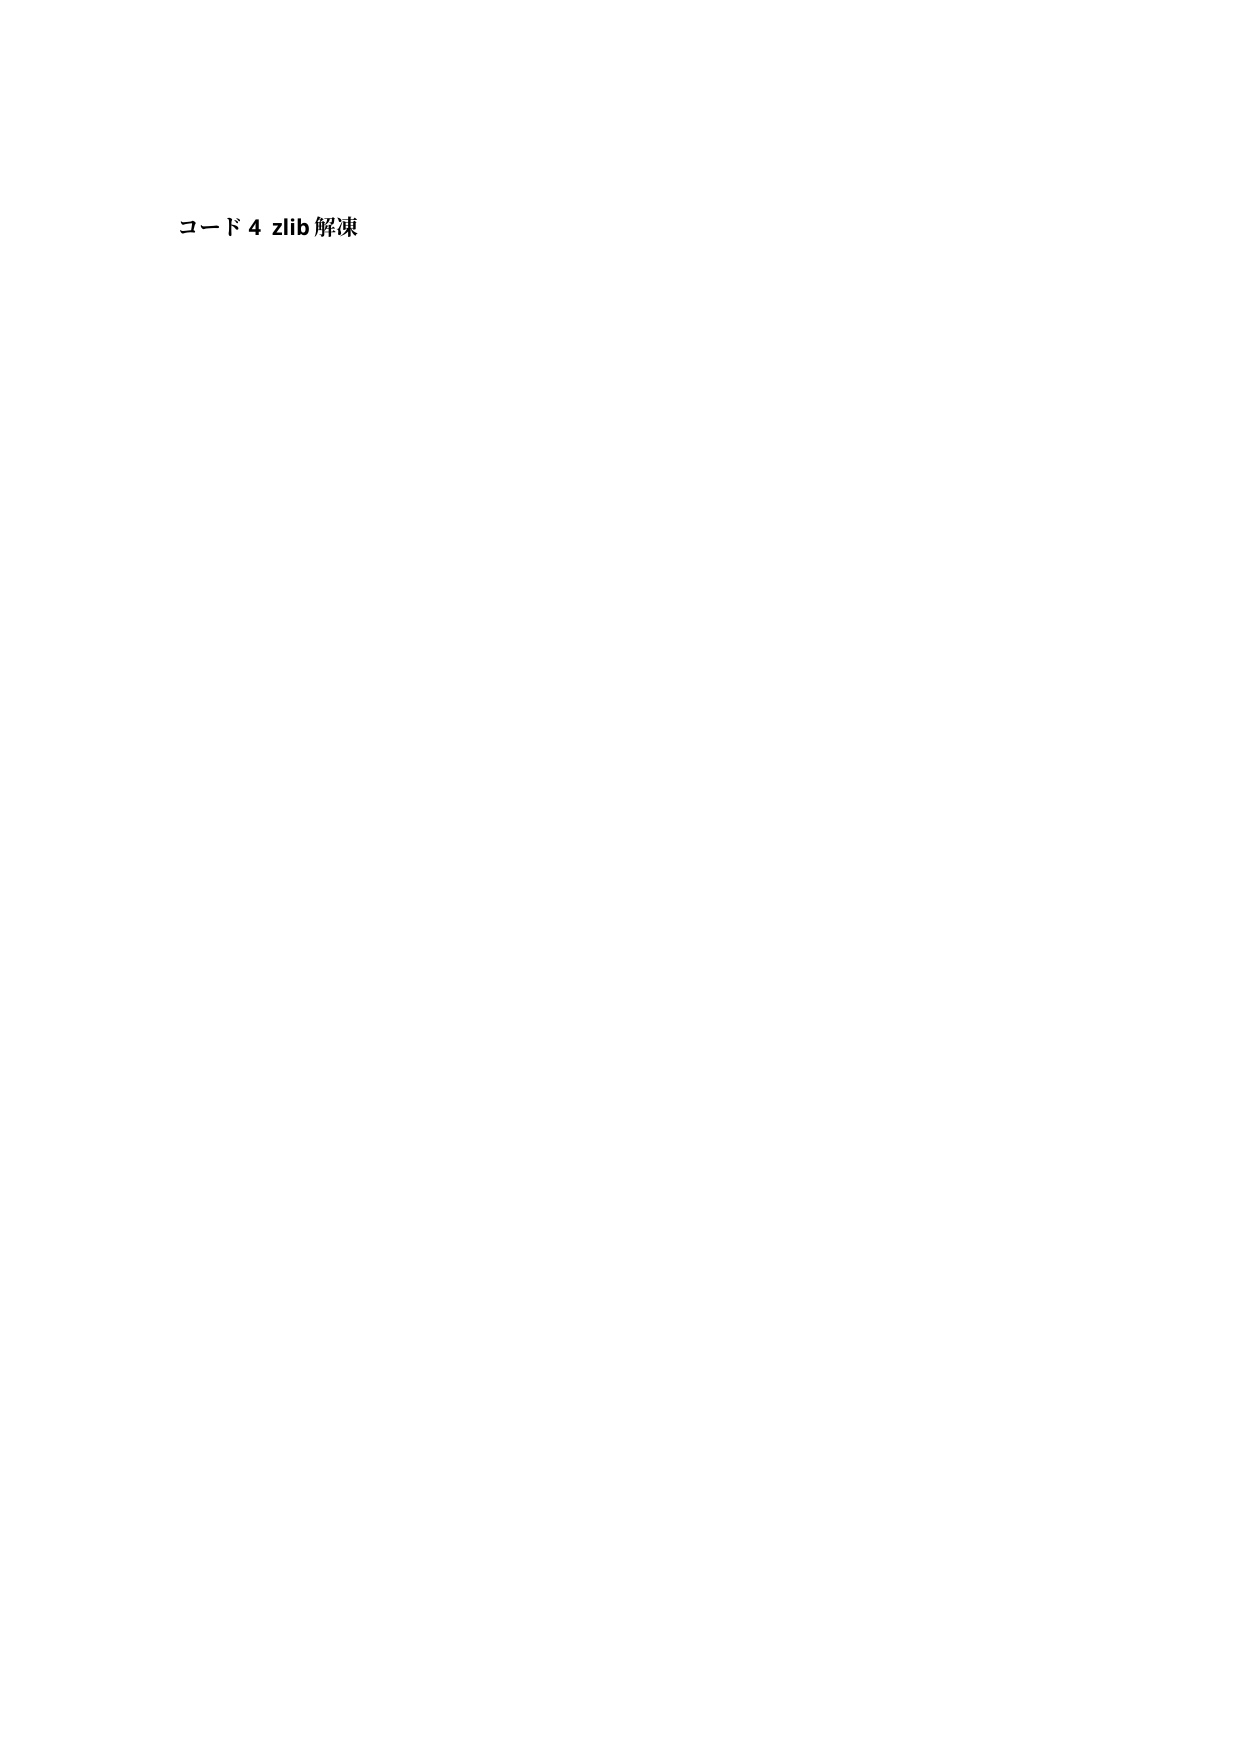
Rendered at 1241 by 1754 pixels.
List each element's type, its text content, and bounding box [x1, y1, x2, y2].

text コード 4 zlib解凍 [177, 207, 1063, 244]
